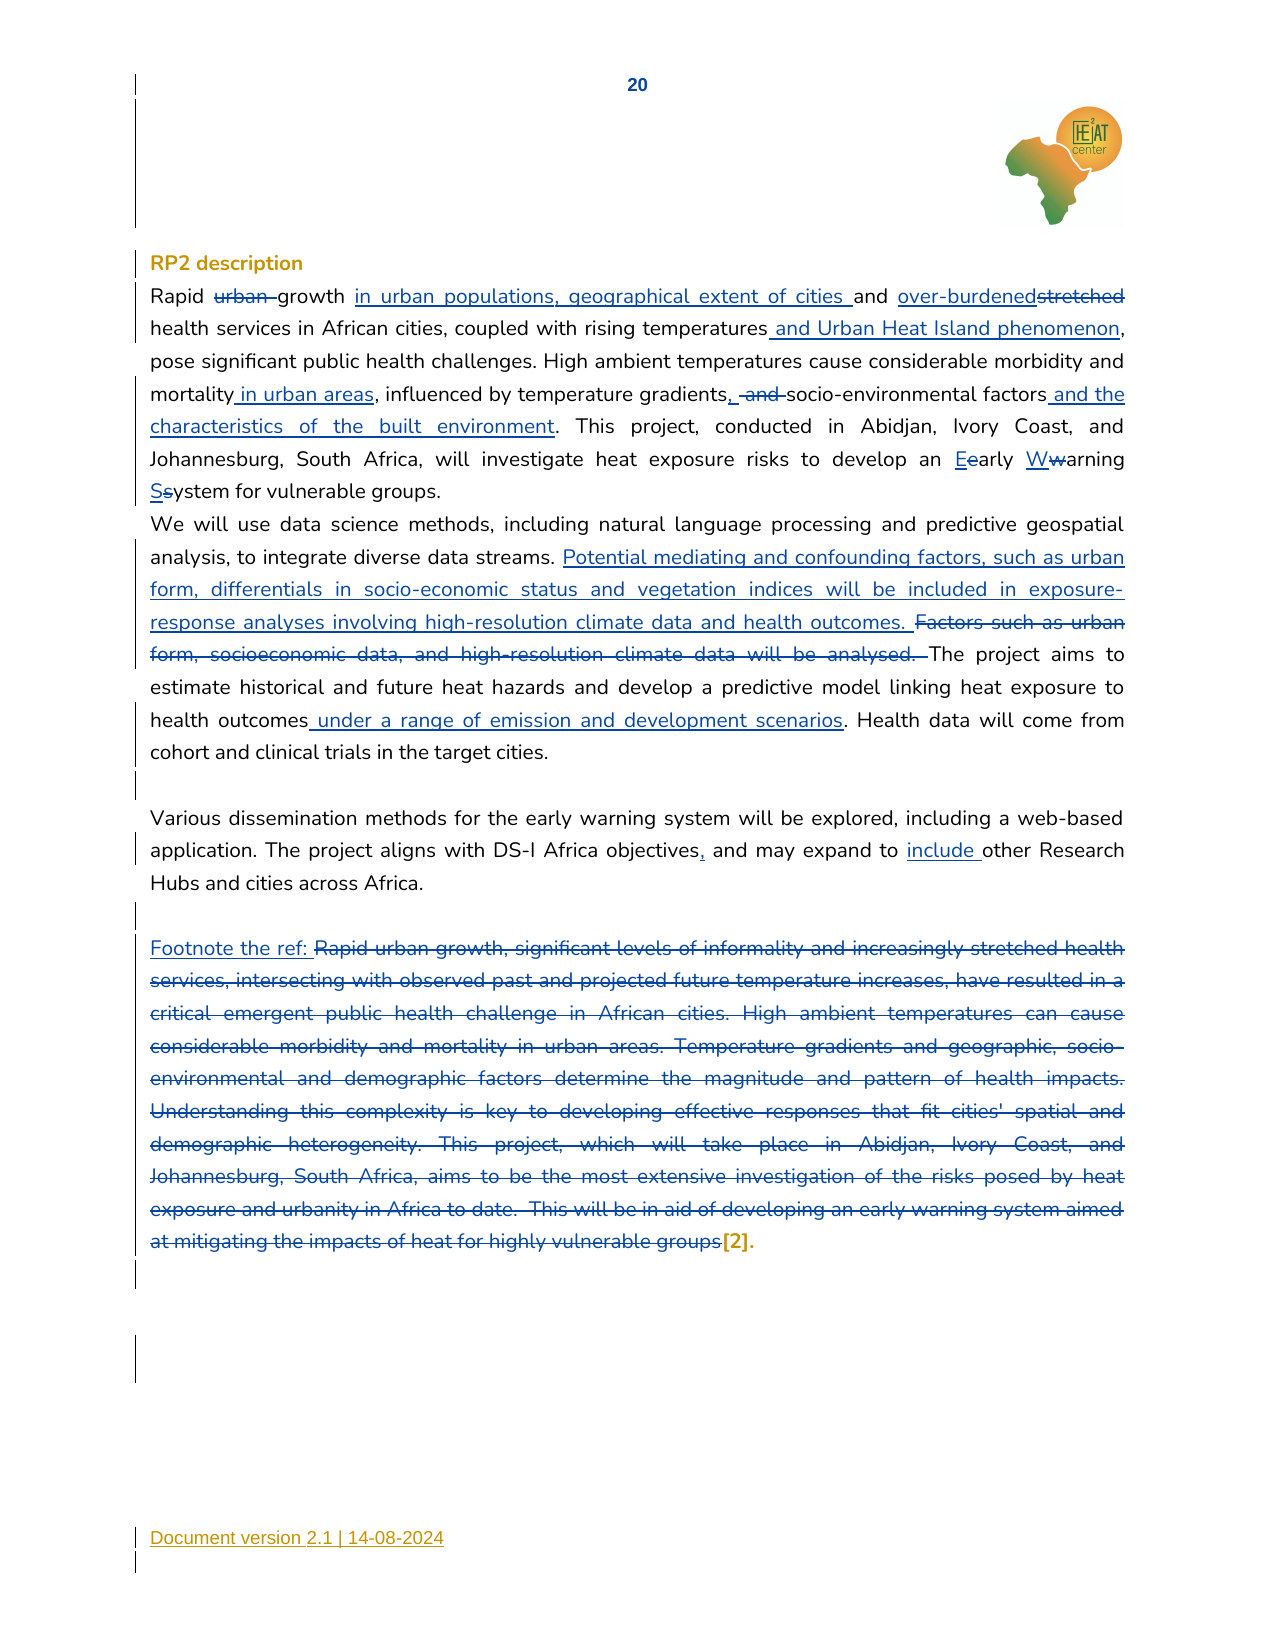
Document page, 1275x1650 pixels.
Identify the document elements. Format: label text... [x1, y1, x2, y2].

text [2]. [150, 1114, 1125, 1145]
text We will use data science methods, including natural language processing and predictive geospatial analysis, to integrate diverse data streams. The project aims to estimate historical and future heat hazards and develop a predictive model linking heat exposure to health outcomes. Health data will come from cohort and clinical trials in the target cities. [150, 510, 1125, 599]
text [2]. [150, 984, 1125, 1015]
text [2]. [150, 1179, 1125, 1256]
text [2]. [150, 1081, 1125, 1112]
picture [1000, 98, 1125, 228]
text Various dissemination methods for the early warning system will be explored, including a web-based application. The project aligns with DS-I Africa objectives and may expand to other Research Hubs and cities across Africa. [150, 804, 1125, 897]
text [2]. [150, 1016, 1125, 1080]
text We will use data science methods, including natural language processing and predictive geospatial analysis, to integrate diverse data streams. The project aims to estimate historical and future heat hazards and develop a predictive model linking heat exposure to health outcomes. Health data will come from cohort and clinical trials in the target cities. [150, 600, 1125, 767]
text RP2 description [150, 249, 1125, 278]
text Rapid growth and health services in African cities, coupled with rising temperatures, pose significant public health challenges. High ambient temperatures cause considerable morbidity and mortality, influenced by temperature gradientssocio-environmental factors. This project, conducted in Abidjan, Ivory Coast, and Johannesburg, South Africa, will investigate heat exposure risks to develop an arly arning ystem for vulnerable groups. [150, 282, 1125, 506]
text [2]. [150, 1147, 1125, 1178]
text [2]. [150, 934, 1125, 982]
